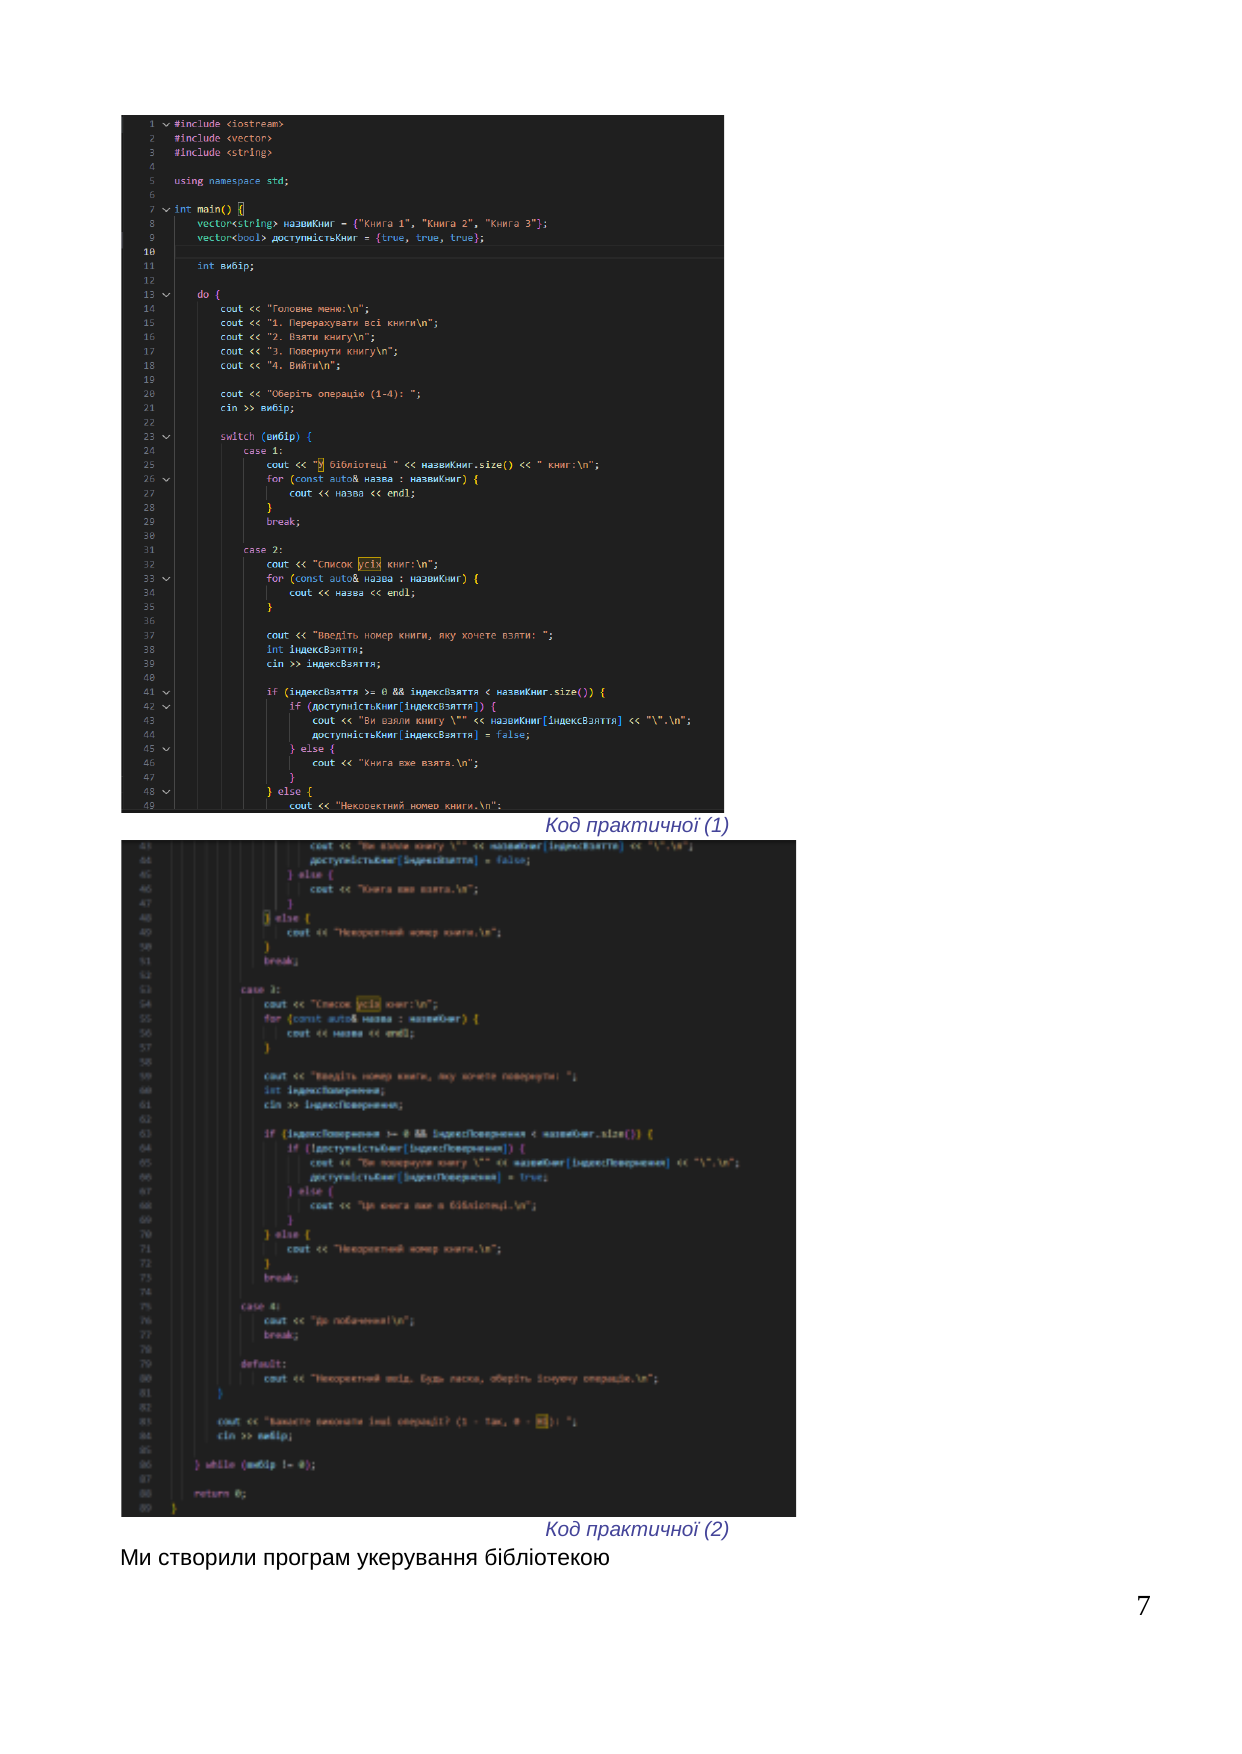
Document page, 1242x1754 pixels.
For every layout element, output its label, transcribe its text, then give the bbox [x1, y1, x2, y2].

text Ми створили програм укерування бібліотекою [120, 1544, 1157, 1570]
text Код практичної (1) [118, 812, 1157, 836]
picture [121, 840, 797, 1517]
picture [121, 115, 725, 813]
text Код практичної (2) [118, 1516, 1157, 1540]
text 7 [118, 1588, 1151, 1622]
